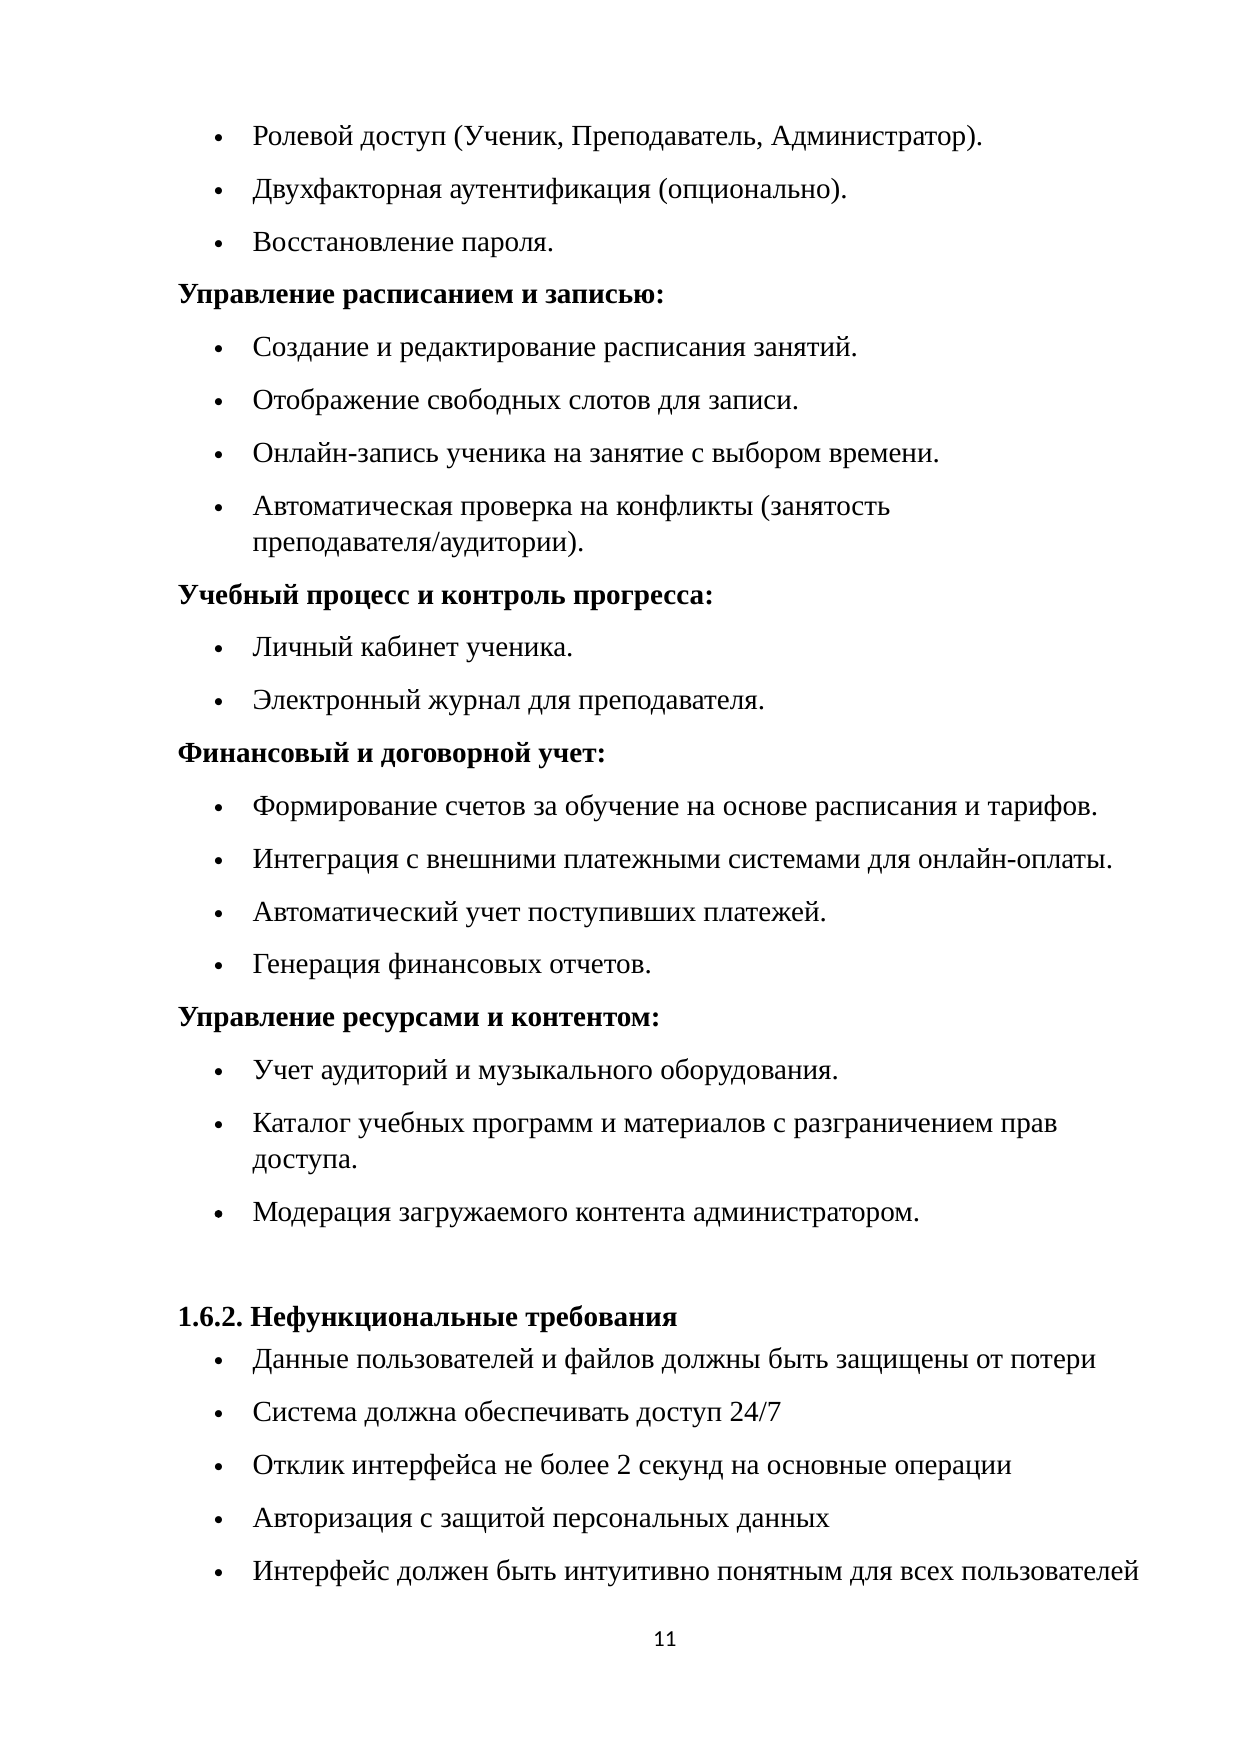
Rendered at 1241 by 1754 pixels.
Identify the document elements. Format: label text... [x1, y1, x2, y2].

list Формирование счетов за обучение на основе расписания и тарифов. [215, 788, 1152, 822]
text Учебный процесс и контроль прогресса: [177, 577, 1152, 610]
list Отклик интерфейса не более 2 секунд на основные операции [215, 1447, 1152, 1481]
list Модерация загружаемого контента администратором. [215, 1194, 1152, 1227]
text Управление расписанием и записью: [177, 277, 1152, 310]
list Автоматическая проверка на конфликты (занятость преподавателя/аудитории). [215, 488, 1152, 557]
list Учет аудиторий и музыкального оборудования. [215, 1052, 1152, 1086]
list Отображение свободных слотов для записи. [215, 382, 1152, 416]
text Управление ресурсами и контентом: [177, 999, 1152, 1033]
list Восстановление пароля. [215, 224, 1152, 257]
text Финансовый и договорной учет: [177, 735, 1152, 769]
list Авторизация с защитой персональных данных [215, 1500, 1152, 1533]
list Система должна обеспечивать доступ 24/7 [215, 1394, 1152, 1428]
list Интеграция с внешними платежными системами для онлайн-оплаты. [215, 841, 1152, 874]
list Создание и редактирование расписания занятий. [215, 329, 1152, 363]
list Электронный журнал для преподавателя. [215, 682, 1152, 716]
list Интерфейс должен быть интуитивно понятным для всех пользователей [215, 1553, 1152, 1616]
list Генерация финансовых отчетов. [215, 946, 1152, 980]
list Данные пользователей и файлов должны быть защищены от потери [215, 1341, 1152, 1375]
list Личный кабинет ученика. [215, 629, 1152, 663]
list Ролевой доступ (Ученик, Преподаватель, Администратор). [215, 118, 1152, 152]
list Автоматический учет поступивших платежей. [215, 894, 1152, 927]
list Каталог учебных программ и материалов с разграничением прав доступа. [215, 1105, 1152, 1174]
text 1.6.2. Нефункциональные требования [177, 1299, 1152, 1333]
list Онлайн-запись ученика на занятие с выбором времени. [215, 435, 1152, 468]
list Двухфакторная аутентификация (опционально). [215, 171, 1152, 204]
